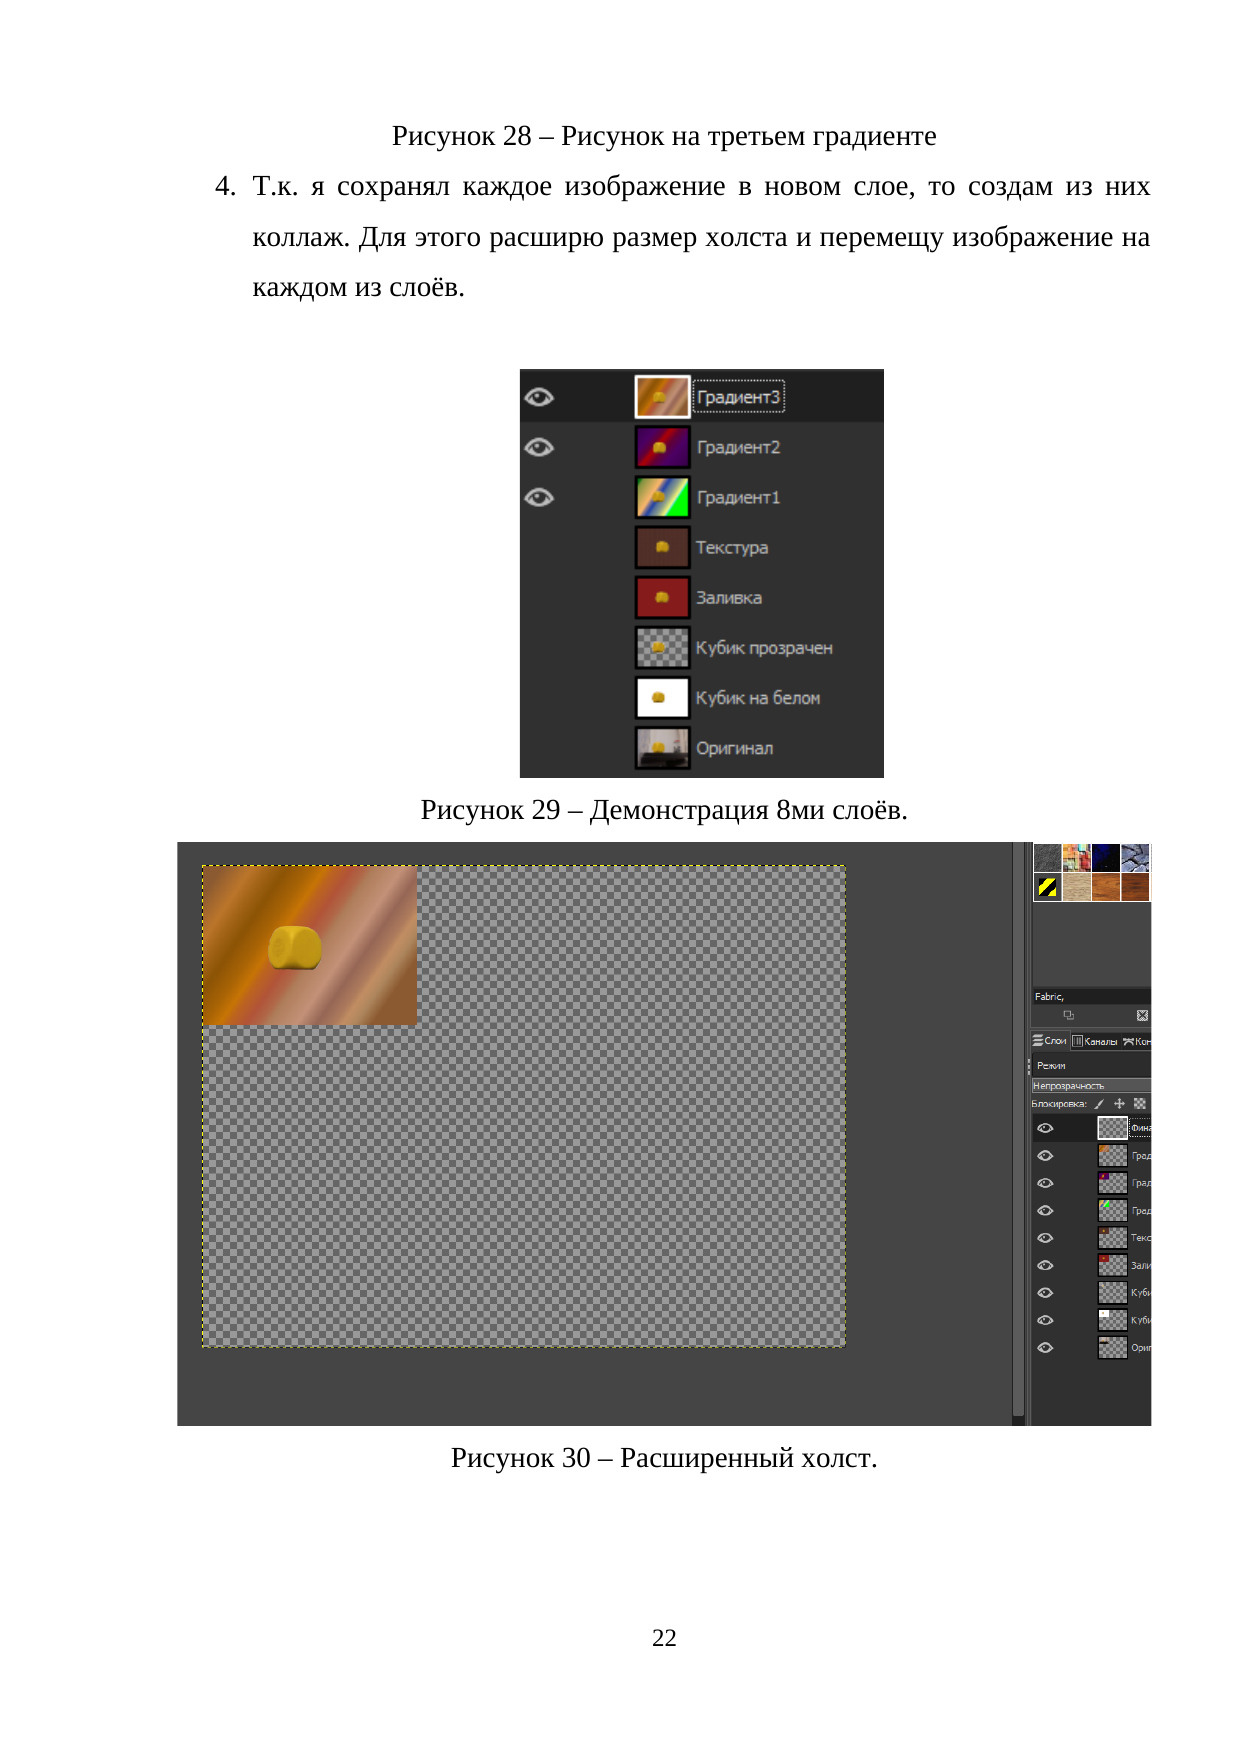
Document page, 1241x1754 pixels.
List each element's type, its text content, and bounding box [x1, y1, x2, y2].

text Рисунок 29 – Демонстрация 8ми слоёв. [177, 792, 1152, 826]
text Рисунок 28 – Рисунок на третьем градиенте [177, 118, 1152, 152]
picture [519, 369, 884, 778]
text Рисунок 30 – Расширенный холст. [177, 1440, 1152, 1474]
picture [177, 842, 1152, 1426]
list Т.к. я сохранял каждое изображение в новом слое, то создам из них коллаж. Для этого расширю размер холста и перемещу изображение на каждом из слоёв. [215, 168, 1152, 303]
